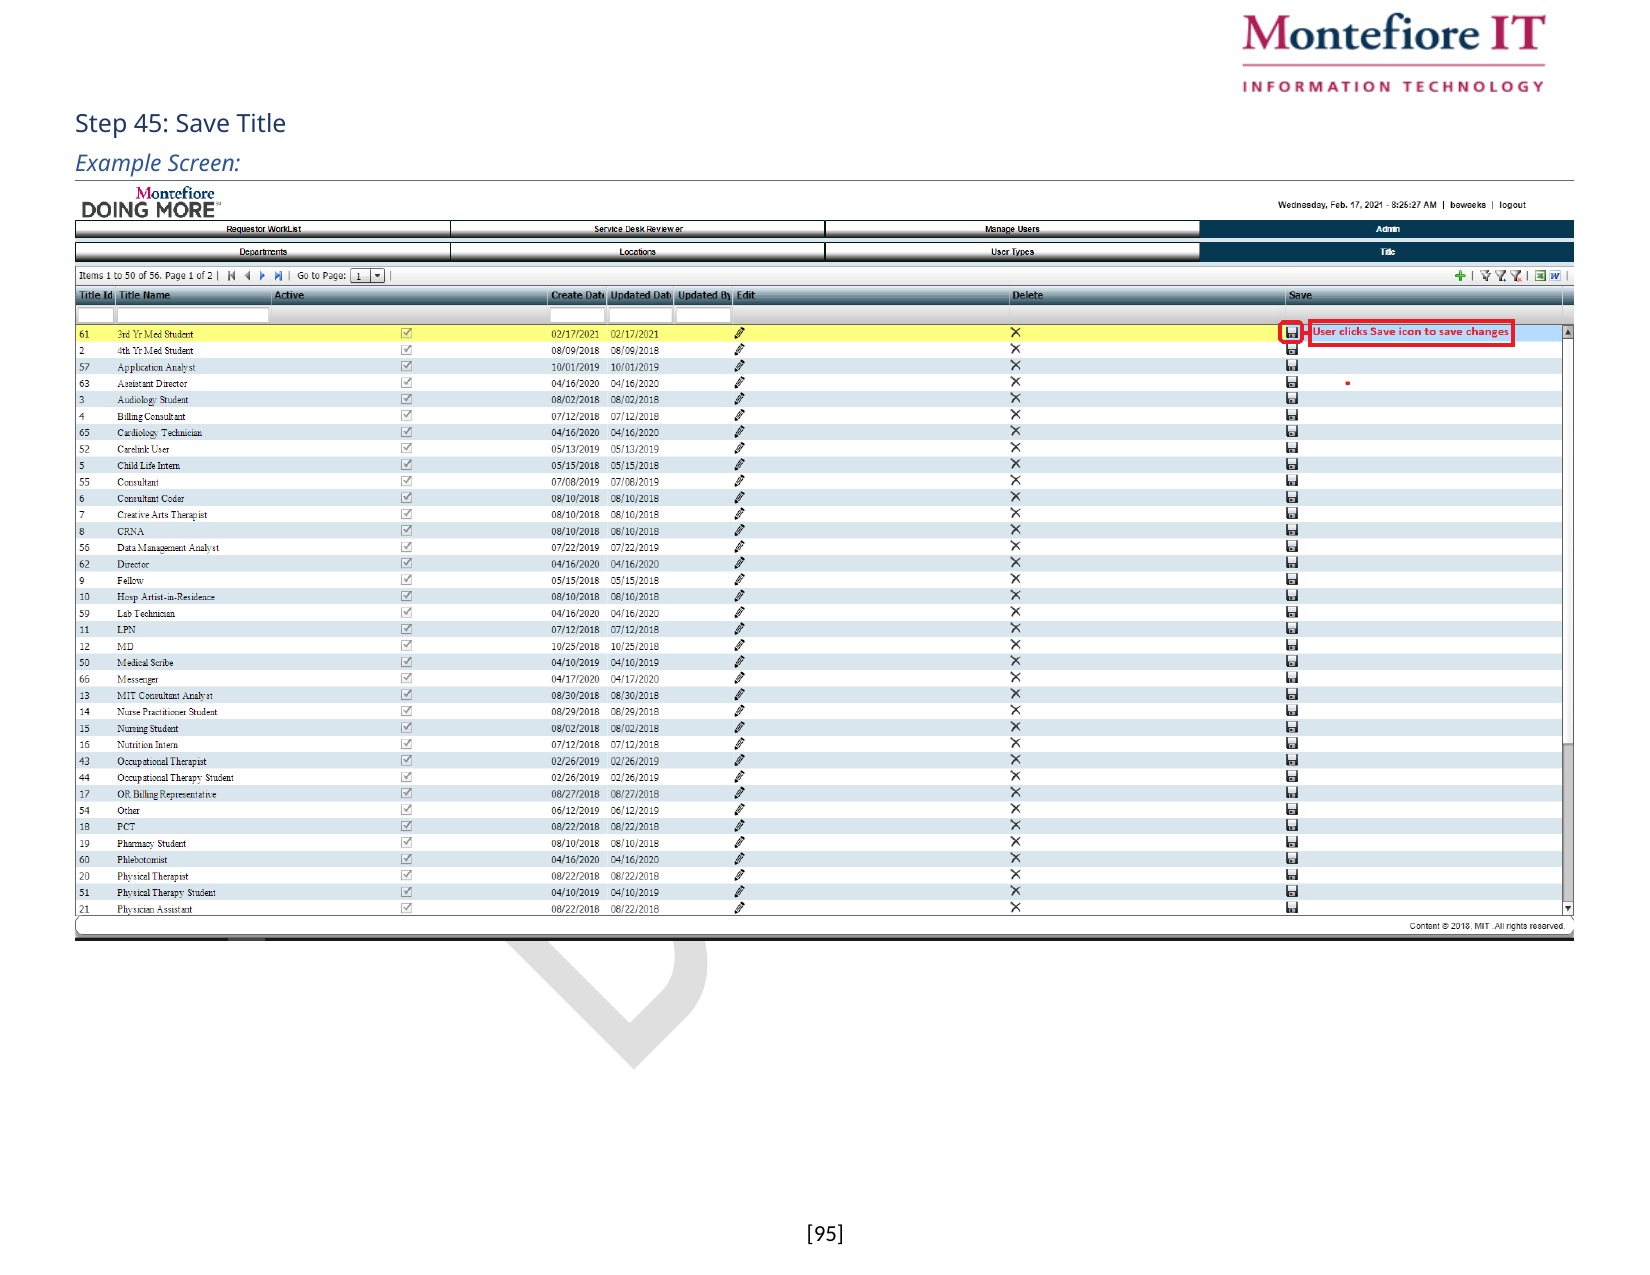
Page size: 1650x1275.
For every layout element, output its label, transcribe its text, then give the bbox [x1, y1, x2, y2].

subtitle Step 45: Save Title [75, 106, 1575, 140]
picture [1384, 227, 1396, 231]
subtitle Example Screen: [75, 147, 1575, 178]
picture [75, 180, 1574, 941]
picture [1214, 0, 1575, 106]
